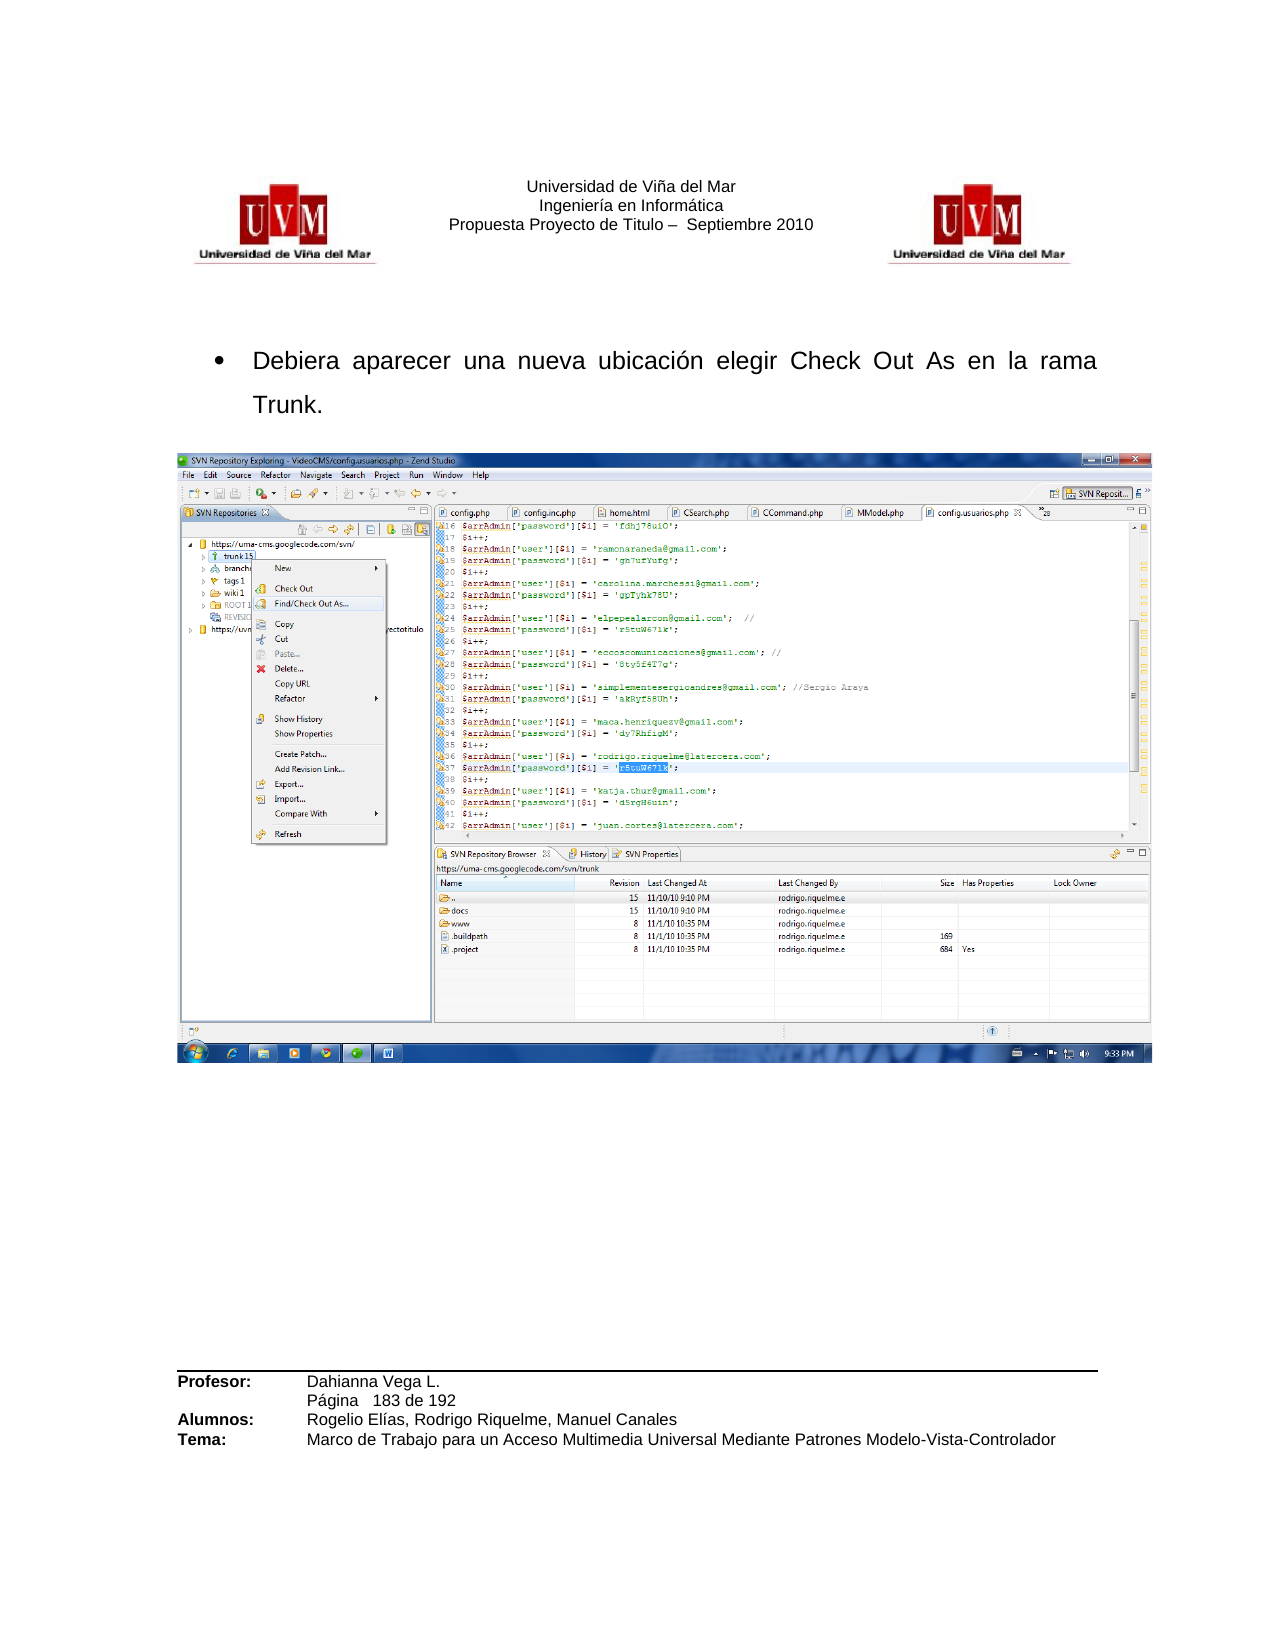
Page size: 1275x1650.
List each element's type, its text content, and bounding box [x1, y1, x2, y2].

picture [177, 176, 390, 267]
list Debiera aparecer una nueva ubicación elegir Check Out As en la rama Trunk. [215, 346, 1098, 418]
picture [871, 176, 1084, 267]
picture [177, 453, 1153, 1063]
